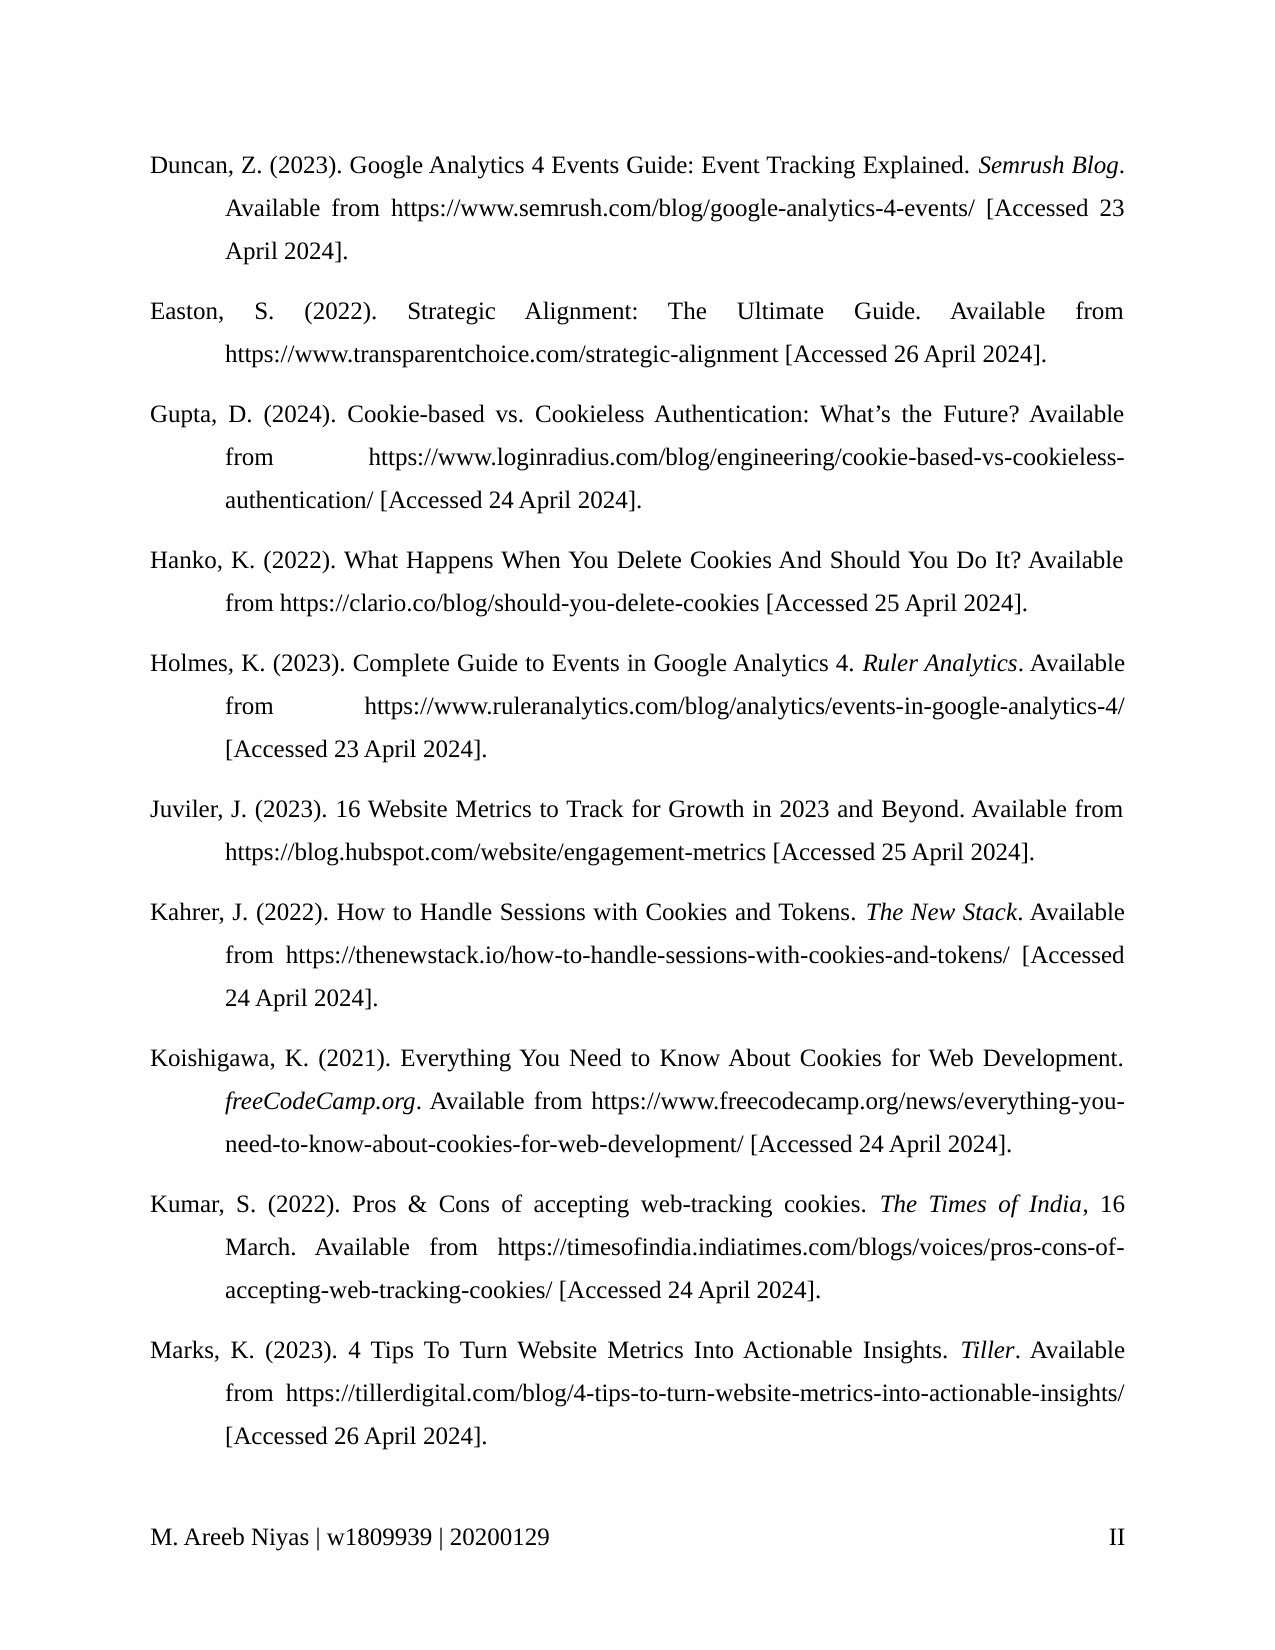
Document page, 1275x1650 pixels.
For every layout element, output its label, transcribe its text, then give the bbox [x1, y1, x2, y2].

text Koishigawa, K. (2021). Everything You Need to Know About Cookies for Web Development. freeCodeCamp.org. Available from https://www.freecodecamp.org/news/everything-you-need-to-know-about-cookies-for-web-development/ [Accessed 24 April 2024]. [150, 1043, 1125, 1158]
text Easton, S. (2022). Strategic Alignment: The Ultimate Guide. Available from https://www.transparentchoice.com/strategic-alignment [Accessed 26 April 2024]. [150, 296, 1125, 368]
text Holmes, K. (2023). Complete Guide to Events in Google Analytics 4. Ruler Analytics. Available from https://www.ruleranalytics.com/blog/analytics/events-in-google-analytics-4/ [Accessed 23 April 2024]. [150, 648, 1125, 763]
text Marks, K. (2023). 4 Tips To Turn Website Metrics Into Actionable Insights. Tiller. Available from https://tillerdigital.com/blog/4-tips-to-turn-website-metrics-into-actionable-insights/ [Accessed 26 April 2024]. [150, 1335, 1125, 1450]
text Duncan, Z. (2023). Google Analytics 4 Events Guide: Event Tracking Explained. Semrush Blog. Available from https://www.semrush.com/blog/google-analytics-4-events/ [Accessed 23 April 2024]. [150, 150, 1125, 265]
text Kumar, S. (2022). Pros & Cons of accepting web-tracking cookies. The Times of India, 16 March. Available from https://timesofindia.indiatimes.com/blogs/voices/pros-cons-of-accepting-web-tracking-cookies/ [Accessed 24 April 2024]. [150, 1189, 1125, 1304]
text Juviler, J. (2023). 16 Website Metrics to Track for Growth in 2023 and Beyond. Available from https://blog.hubspot.com/website/engagement-metrics [Accessed 25 April 2024]. [150, 794, 1125, 866]
text Kahrer, J. (2022). How to Handle Sessions with Cookies and Tokens. The New Stack. Available from https://thenewstack.io/how-to-handle-sessions-with-cookies-and-tokens/ [Accessed 24 April 2024]. [150, 897, 1125, 1012]
text Gupta, D. (2024). Cookie-based vs. Cookieless Authentication: What’s the Future? Available from https://www.loginradius.com/blog/engineering/cookie-based-vs-cookieless-authentication/ [Accessed 24 April 2024]. [150, 399, 1125, 514]
text Hanko, K. (2022). What Happens When You Delete Cookies And Should You Do It? Available from https://clario.co/blog/should-you-delete-cookies [Accessed 25 April 2024]. [150, 545, 1125, 617]
